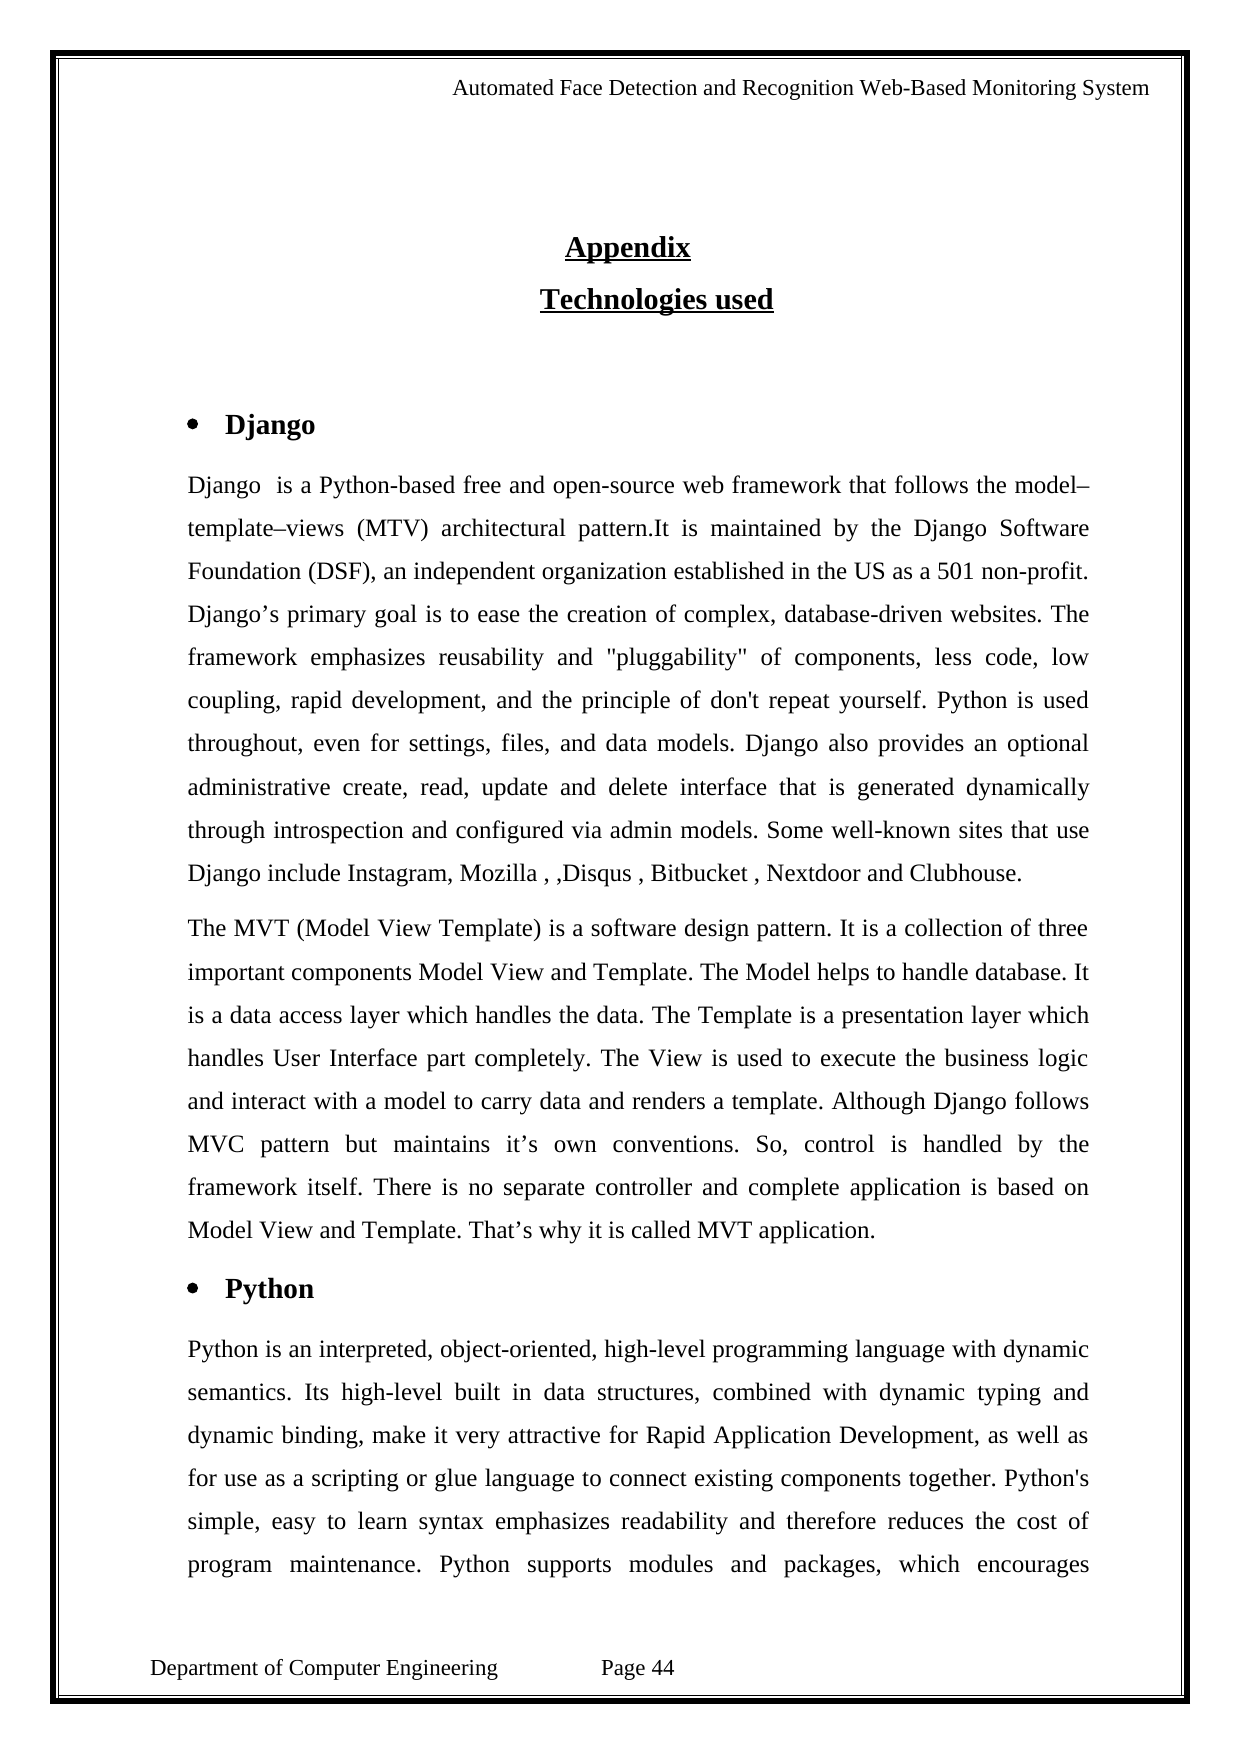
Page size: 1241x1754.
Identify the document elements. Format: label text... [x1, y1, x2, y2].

text Django is a Python-based free and open-source web framework that follows the model–template–views (MTV) architectural pattern.It is maintained by the Django Software Foundation (DSF), an independent organization established in the US as a 501 non-profit. Django’s primary goal is to ease the creation of complex, database-driven websites. The framework emphasizes reusability and "pluggability" of components, less code, low coupling, rapid development, and the principle of don't repeat yourself. Python is used throughout, even for settings, files, and data models. Django also provides an optional administrative create, read, update and delete interface that is generated dynamically through introspection and configured via admin models. Some well-known sites that use Django include Instagram, Mozilla , ,Disqus , Bitbucket , Nextdoor and Clubhouse. [187, 470, 1090, 887]
text The MVT (Model View Template) is a software design pattern. It is a collection of three important components Model View and Template. The Model helps to handle database. It is a data access layer which handles the data. The Template is a presentation layer which handles User Interface part completely. The View is used to execute the business logic and interact with a model to carry data and renders a template. Although Django follows MVC pattern but maintains it’s own conventions. So, control is handled by the framework itself. There is no separate controller and complete application is based on Model View and Template. That’s why it is called MVT application. [187, 913, 1090, 1244]
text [187, 1334, 1090, 1578]
list Django [187, 407, 1090, 441]
subtitle Appendix Technologies used [165, 229, 1090, 316]
list Python [187, 1271, 1090, 1305]
